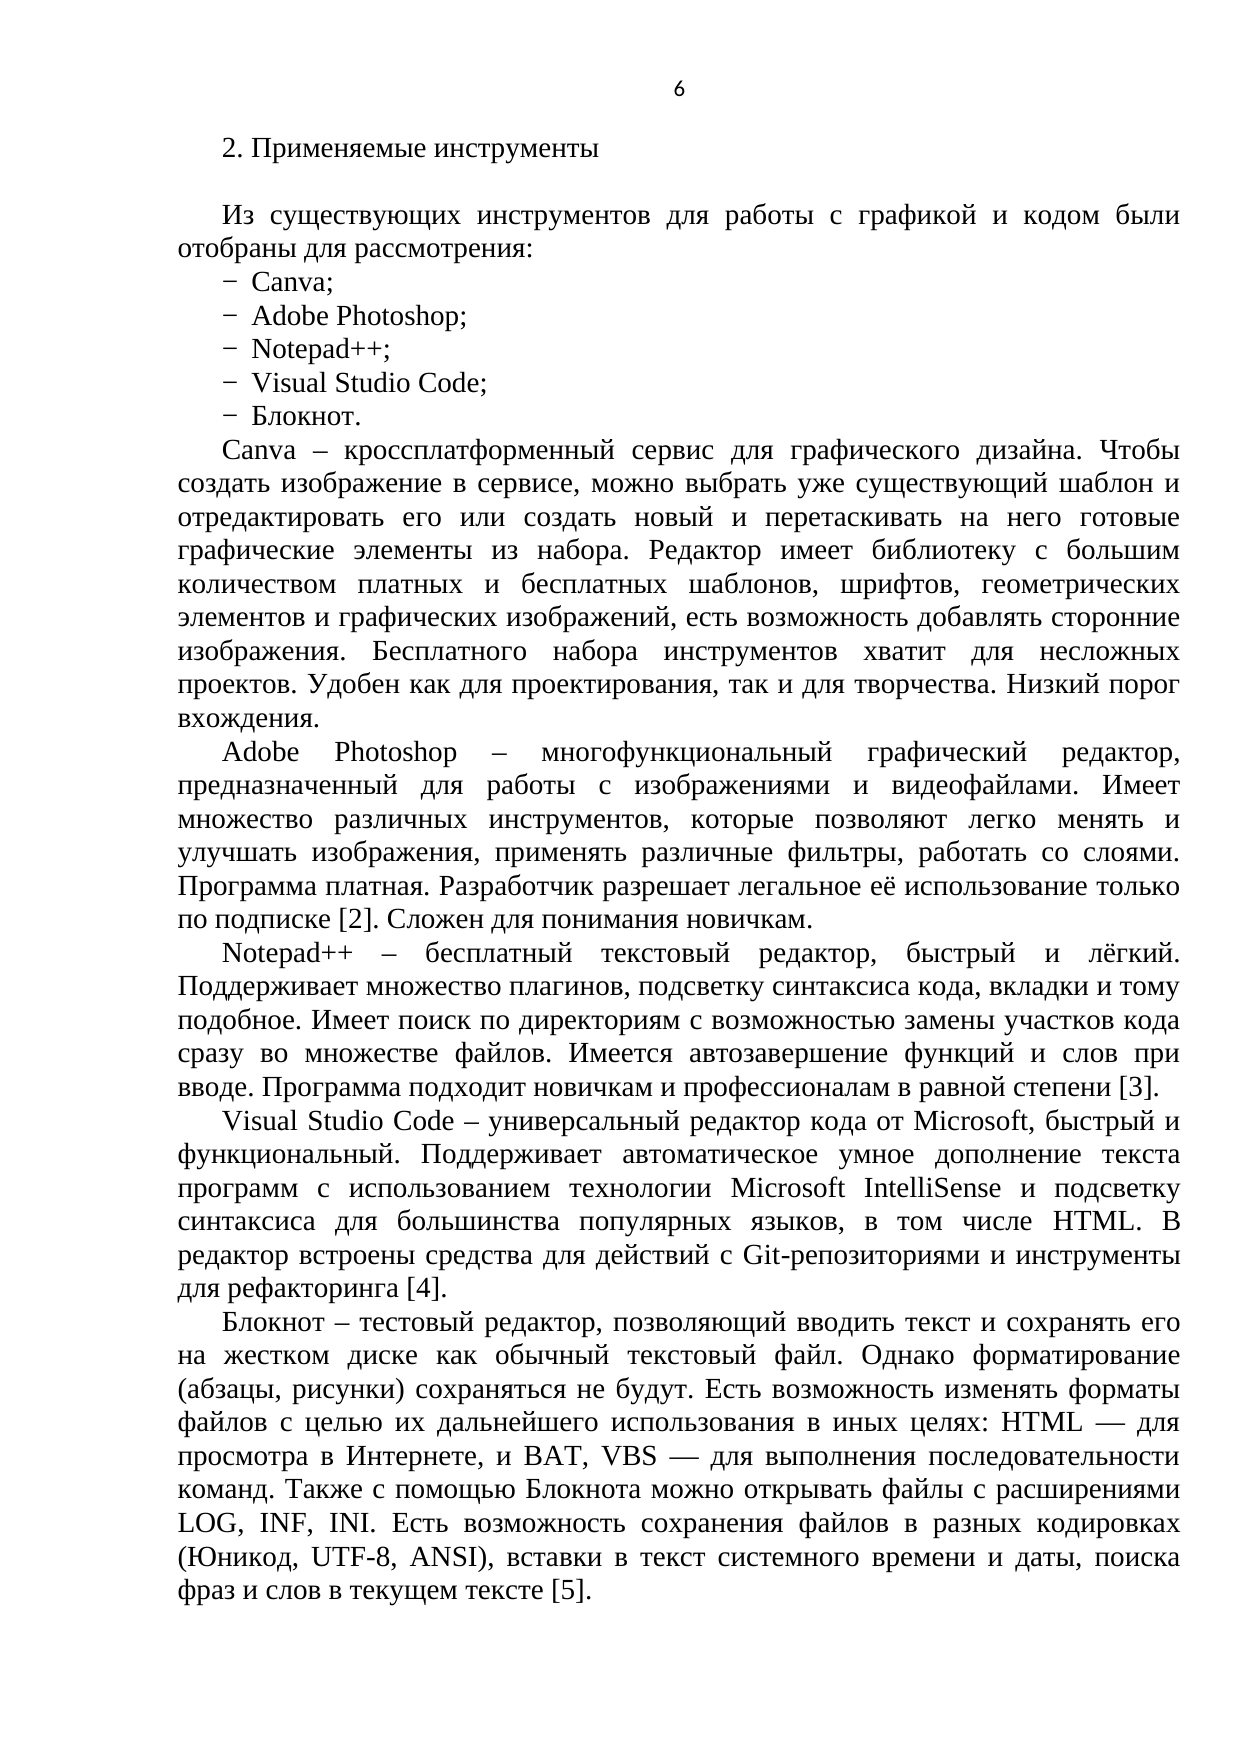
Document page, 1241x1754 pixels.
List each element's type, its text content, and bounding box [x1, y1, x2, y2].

list Visual Studio Code; [177, 365, 1181, 398]
text Блокнот – тестовый редактор, позволяющий вводить текст и сохранять его на жестком диске как обычный текстовый файл. Однако форматирование (абзацы, рисунки) сохраняться не будут. Есть возможность изменять форматы файлов с целью их дальнейшего использования в иных целях: HTML — для просмотра в Интернете, и BAT, VBS — для выполнения последовательности команд. Также с помощью Блокнота можно открывать файлы с расширениями LOG, INF, INI. Есть возможность сохранения файлов в разных кодировках (Юникод, UTF-8, ANSI), вставки в текст системного времени и даты, поиска фраз и слов в текущем тексте [5]. [177, 1304, 1181, 1606]
list Notepad++; [177, 331, 1181, 365]
list Canva; [177, 264, 1181, 298]
list Блокнот. [177, 398, 1181, 432]
text Из существующих инструментов для работы с графикой и кодом были отобраны для рассмотрения: [177, 197, 1181, 264]
text Canva – кроссплатформенный сервис для графического дизайна. Чтобы создать изображение в сервисе, можно выбрать уже существующий шаблон и отредактировать его или создать новый и перетаскивать на него готовые графические элементы из набора. Редактор имеет библиотеку с большим количеством платных и бесплатных шаблонов, шрифтов, геометрических элементов и графических изображений, есть возможность добавлять сторонние изображения. Бесплатного набора инструментов хватит для несложных проектов. Удобен как для проектирования, так и для творчества. Низкий порог вхождения. [177, 432, 1181, 734]
text Adobe Photoshop – многофункциональный графический редактор, предназначенный для работы с изображениями и видеофайлами. Имеет множество различных инструментов, которые позволяют легко менять и улучшать изображения, применять различные фильтры, работать со слоями. Программа платная. Разработчик разрешает легальное её использование только по подписке [2]. Сложен для понимания новичкам. [177, 734, 1181, 935]
subtitle 2. Применяемые инструменты [177, 130, 1181, 163]
list Adobe Photoshop; [177, 298, 1181, 331]
text Notepad++ – бесплатный текстовый редактор, быстрый и лёгкий. Поддерживает множество плагинов, подсветку синтаксиса кода, вкладки и тому подобное. Имеет поиск по директориям с возможностью замены участков кода сразу во множестве файлов. Имеется автозавершение функций и слов при вводе. Программа подходит новичкам и профессионалам в равной степени [3]. [177, 935, 1181, 1103]
text Visual Studio Code – универсальный редактор кода от Microsoft, быстрый и функциональный. Поддерживает автоматическое умное дополнение текста программ с использованием технологии Microsoft IntelliSense и подсветку синтаксиса для большинства популярных языков, в том числе HTML. В редактор встроены средства для действий с Git‑репозиториями и инструменты для рефакторинга [4]. [177, 1103, 1181, 1304]
